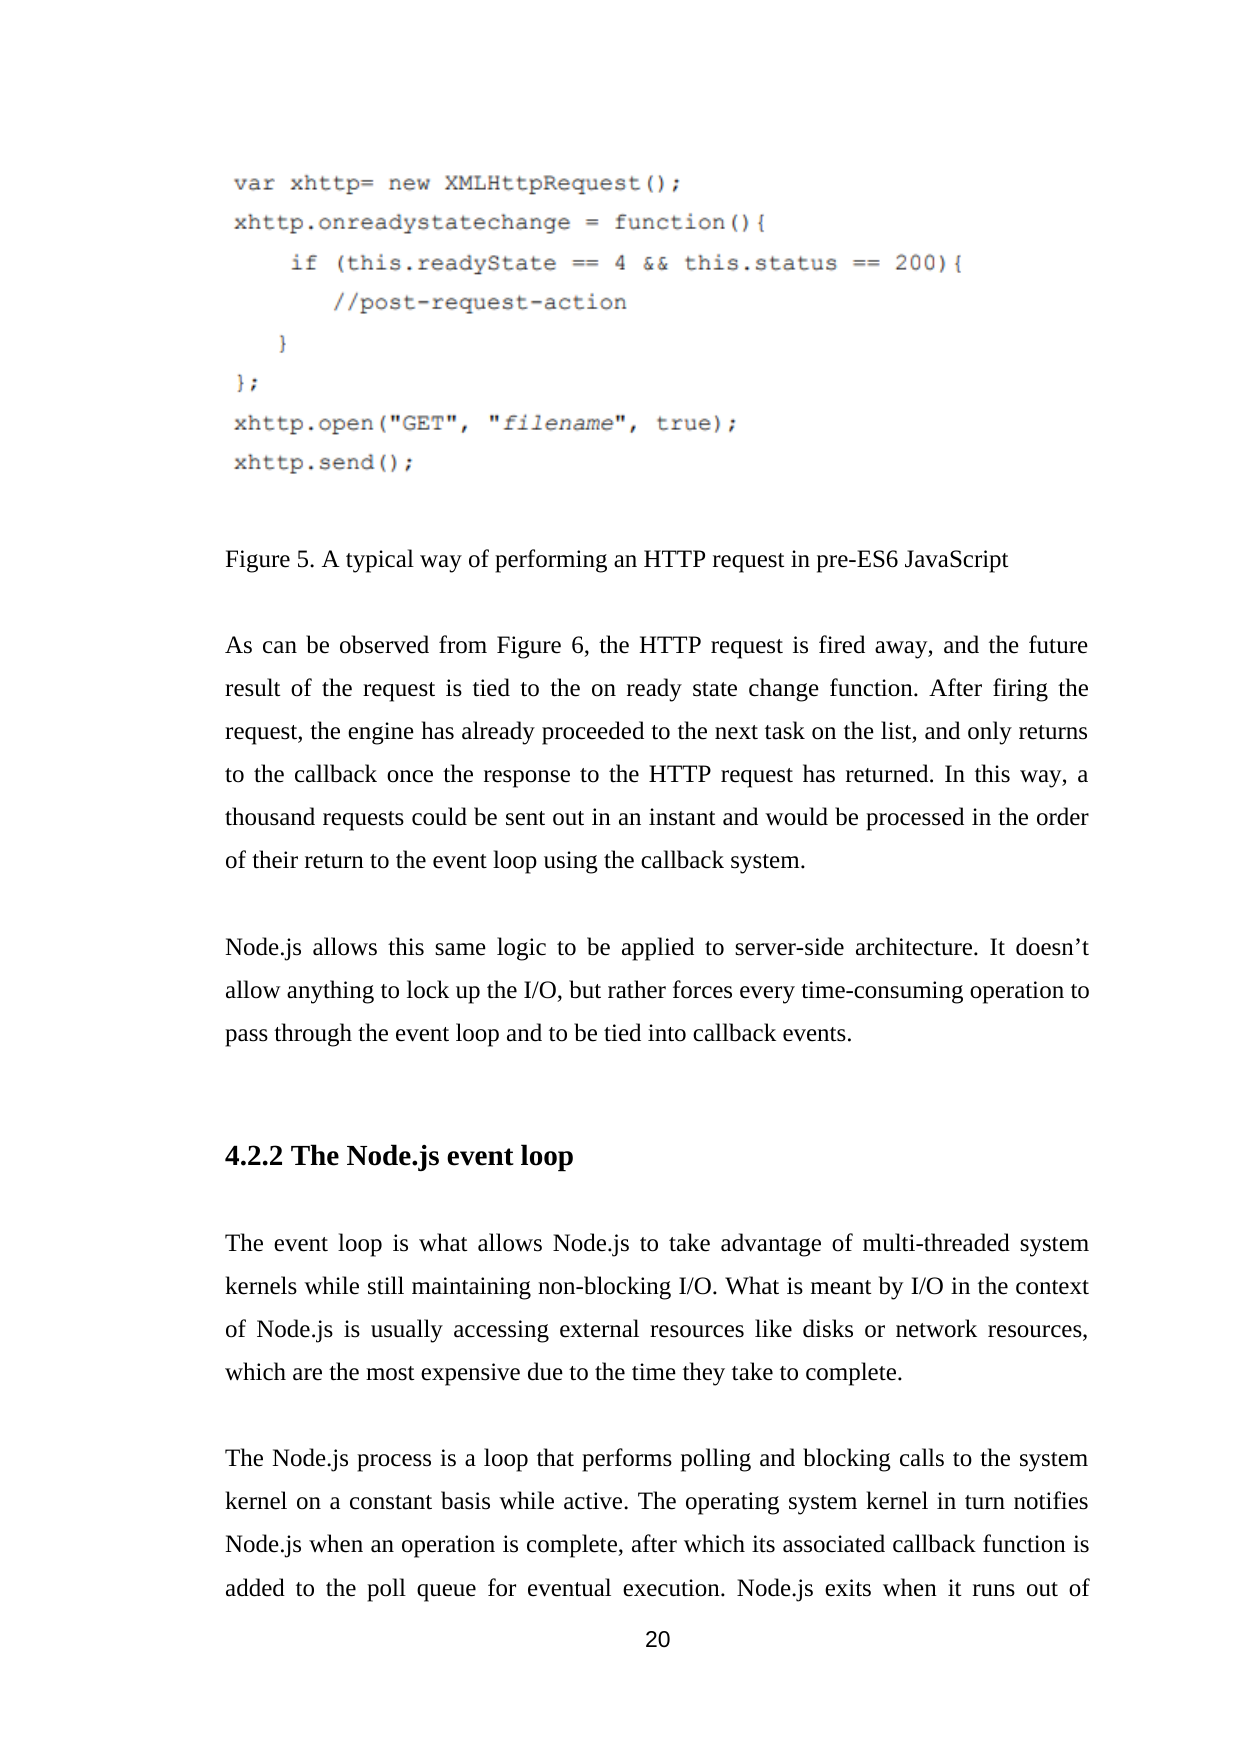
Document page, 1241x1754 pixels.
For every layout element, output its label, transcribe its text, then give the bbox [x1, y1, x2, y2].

text Figure 5. A typical way of performing an HTTP request in pre-ES6 JavaScript [225, 544, 1090, 572]
picture [225, 150, 1122, 488]
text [225, 1443, 1090, 1601]
text Node.js allows this same logic to be applied to server-side architecture. It doesn’t allow anything to lock up the I/O, but rather forces every time-consuming operation to pass through the event loop and to be tied into callback events. [225, 932, 1090, 1047]
subtitle 4.2.2 The Node.js event loop [225, 1138, 1090, 1171]
text As can be observed from Figure 6, the HTTP request is fired away, and the future result of the request is tied to the on ready state change function. After firing the request, the engine has already proceeded to the next task on the list, and only returns to the callback once the response to the HTTP request has returned. In this way, a thousand requests could be sent out in an instant and would be processed in the order of their return to the event loop using the callback system. [225, 630, 1090, 874]
text The event loop is what allows Node.js to take advantage of multi-threaded system kernels while still maintaining non-blocking I/O. What is meant by I/O in the context of Node.js is usually accessing external resources like disks or network resources, which are the most expensive due to the time they take to complete. [225, 1228, 1090, 1386]
